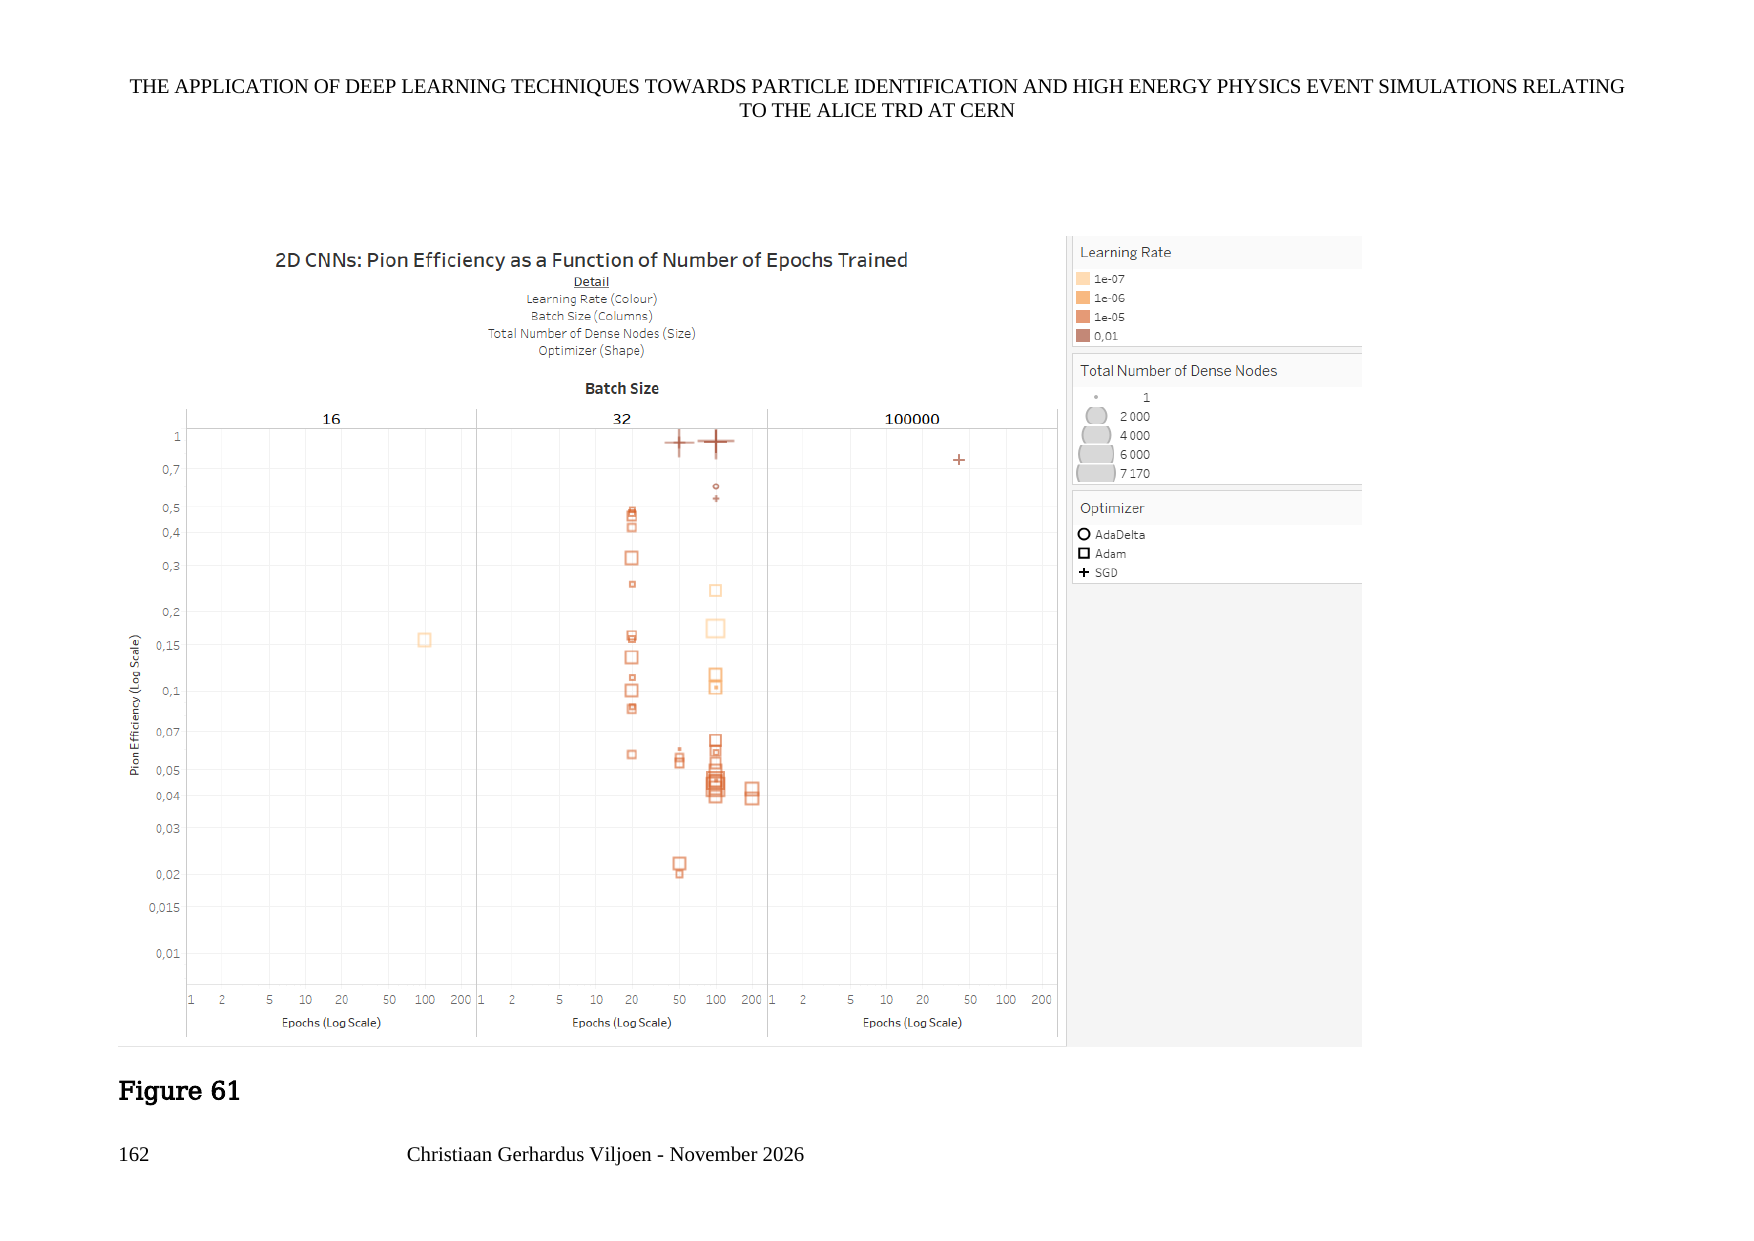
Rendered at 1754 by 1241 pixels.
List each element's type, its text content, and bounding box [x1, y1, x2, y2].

picture [118, 236, 1362, 1047]
text Figure 61 [118, 1074, 1636, 1104]
